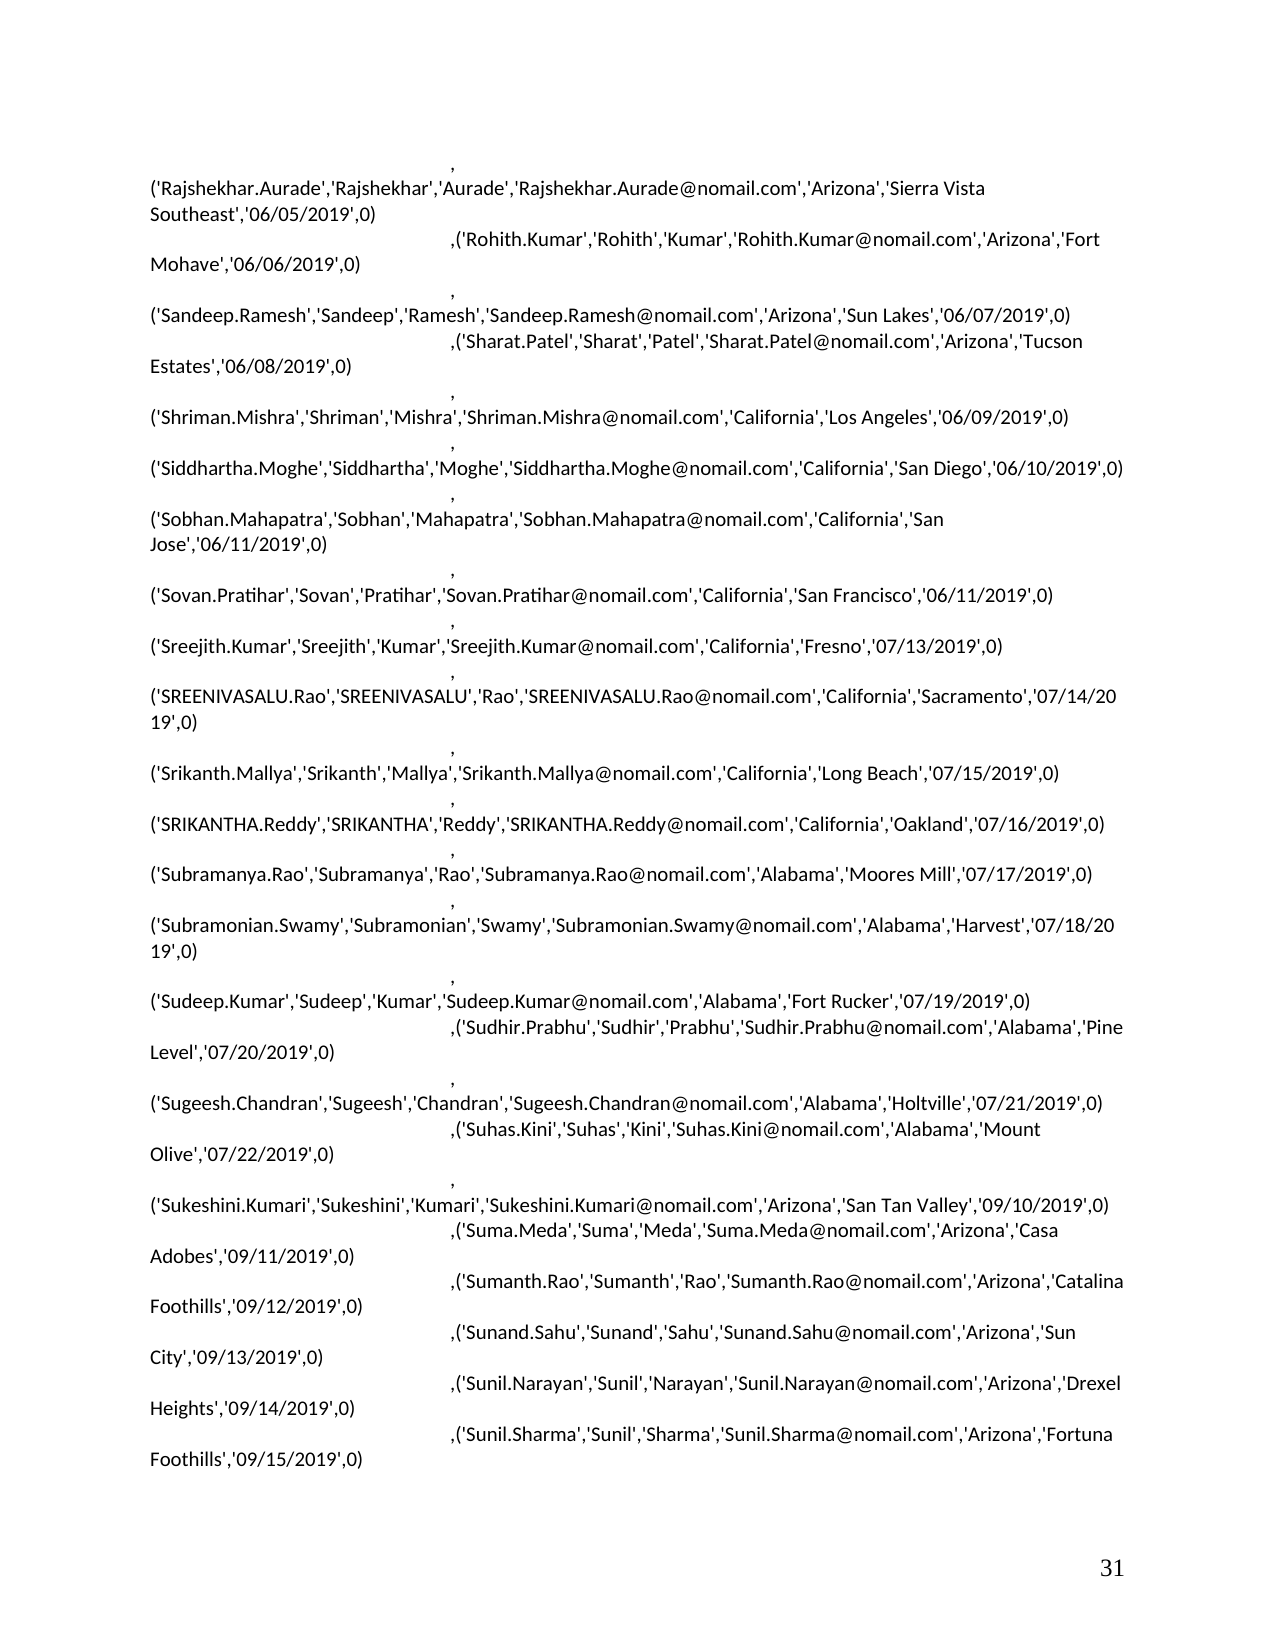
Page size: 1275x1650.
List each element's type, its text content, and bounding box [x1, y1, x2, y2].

text ,('Sovan.Pratihar','Sovan','Pratihar','Sovan.Pratihar@nomail.com','California','San Francisco','06/11/2019',0) [150, 557, 1125, 607]
text ,('Subramanya.Rao','Subramanya','Rao','Subramanya.Rao@nomail.com','Alabama','Moores Mill','07/17/2019',0) [150, 836, 1125, 887]
text ,('SRIKANTHA.Reddy','SRIKANTHA','Reddy','SRIKANTHA.Reddy@nomail.com','California','Oakland','07/16/2019',0) [150, 785, 1125, 836]
text ,('Sudhir.Prabhu','Sudhir','Prabhu','Sudhir.Prabhu@nomail.com','Alabama','Pine Level','07/20/2019',0) [150, 1014, 1125, 1065]
text ,('Sugeesh.Chandran','Sugeesh','Chandran','Sugeesh.Chandran@nomail.com','Alabama','Holtville','07/21/2019',0) [150, 1065, 1125, 1116]
text ,('Sobhan.Mahapatra','Sobhan','Mahapatra','Sobhan.Mahapatra@nomail.com','California','San Jose','06/11/2019',0) [150, 480, 1125, 557]
text ,('Sandeep.Ramesh','Sandeep','Ramesh','Sandeep.Ramesh@nomail.com','Arizona','Sun Lakes','06/07/2019',0) [150, 277, 1125, 328]
text ,('SREENIVASALU.Rao','SREENIVASALU','Rao','SREENIVASALU.Rao@nomail.com','California','Sacramento','07/14/2019',0) [150, 658, 1125, 734]
text ,('Sunil.Sharma','Sunil','Sharma','Sunil.Sharma@nomail.com','Arizona','Fortuna Foothills','09/15/2019',0) [150, 1421, 1125, 1472]
text ,('Sudeep.Kumar','Sudeep','Kumar','Sudeep.Kumar@nomail.com','Alabama','Fort Rucker','07/19/2019',0) [150, 963, 1125, 1014]
text ,('Rajshekhar.Aurade','Rajshekhar','Aurade','Rajshekhar.Aurade@nomail.com','Arizona','Sierra Vista Southeast','06/05/2019',0) [150, 150, 1125, 226]
text ,('Subramonian.Swamy','Subramonian','Swamy','Subramonian.Swamy@nomail.com','Alabama','Harvest','07/18/2019',0) [150, 887, 1125, 963]
text ,('Sukeshini.Kumari','Sukeshini','Kumari','Sukeshini.Kumari@nomail.com','Arizona','San Tan Valley','09/10/2019',0) [150, 1167, 1125, 1217]
text ,('Sreejith.Kumar','Sreejith','Kumar','Sreejith.Kumar@nomail.com','California','Fresno','07/13/2019',0) [150, 607, 1125, 658]
text ,('Sharat.Patel','Sharat','Patel','Sharat.Patel@nomail.com','Arizona','Tucson Estates','06/08/2019',0) [150, 328, 1125, 379]
text ,('Siddhartha.Moghe','Siddhartha','Moghe','Siddhartha.Moghe@nomail.com','California','San Diego','06/10/2019',0) [150, 429, 1125, 480]
text ,('Suma.Meda','Suma','Meda','Suma.Meda@nomail.com','Arizona','Casa Adobes','09/11/2019',0) [150, 1217, 1125, 1268]
text ,('Sunil.Narayan','Sunil','Narayan','Sunil.Narayan@nomail.com','Arizona','Drexel Heights','09/14/2019',0) [150, 1370, 1125, 1421]
text ,('Srikanth.Mallya','Srikanth','Mallya','Srikanth.Mallya@nomail.com','California','Long Beach','07/15/2019',0) [150, 734, 1125, 785]
text ,('Rohith.Kumar','Rohith','Kumar','Rohith.Kumar@nomail.com','Arizona','Fort Mohave','06/06/2019',0) [150, 226, 1125, 277]
text ,('Shriman.Mishra','Shriman','Mishra','Shriman.Mishra@nomail.com','California','Los Angeles','06/09/2019',0) [150, 379, 1125, 429]
text ,('Suhas.Kini','Suhas','Kini','Suhas.Kini@nomail.com','Alabama','Mount Olive','07/22/2019',0) [150, 1116, 1125, 1167]
text ,('Sunand.Sahu','Sunand','Sahu','Sunand.Sahu@nomail.com','Arizona','Sun City','09/13/2019',0) [150, 1319, 1125, 1370]
text ,('Sumanth.Rao','Sumanth','Rao','Sumanth.Rao@nomail.com','Arizona','Catalina Foothills','09/12/2019',0) [150, 1268, 1125, 1319]
